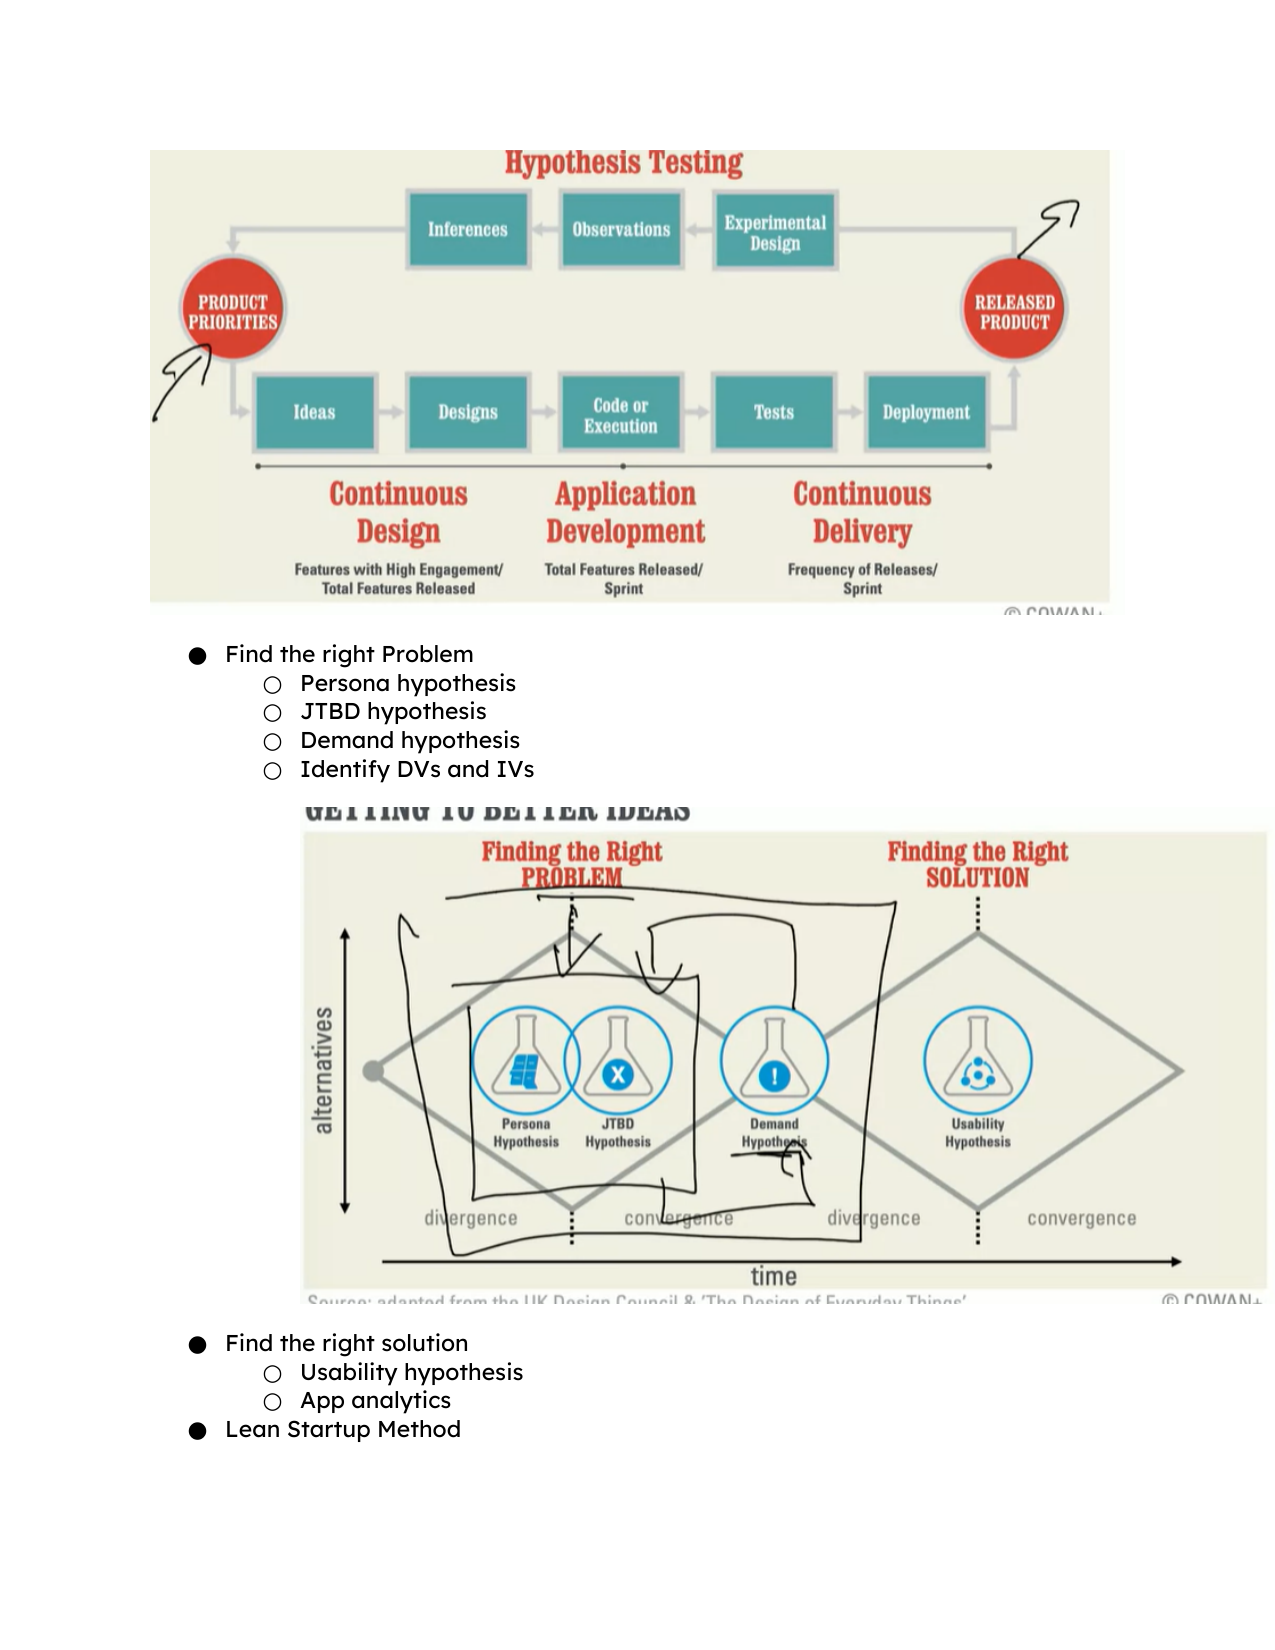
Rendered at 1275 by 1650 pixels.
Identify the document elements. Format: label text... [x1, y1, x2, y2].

picture [150, 150, 1125, 615]
list Find the right Problem [187, 639, 1125, 668]
list Persona hypothesis [262, 668, 1125, 697]
list Lean Startup Method [187, 1414, 1125, 1443]
list Find the right solution [187, 1329, 1125, 1357]
list Identify DVs and IVs [262, 754, 1125, 783]
list Demand hypothesis [262, 726, 1125, 754]
list Usability hypothesis [262, 1357, 1125, 1386]
list App analytics [262, 1386, 1125, 1414]
list JTBD hypothesis [262, 697, 1125, 726]
picture [300, 807, 1275, 1304]
